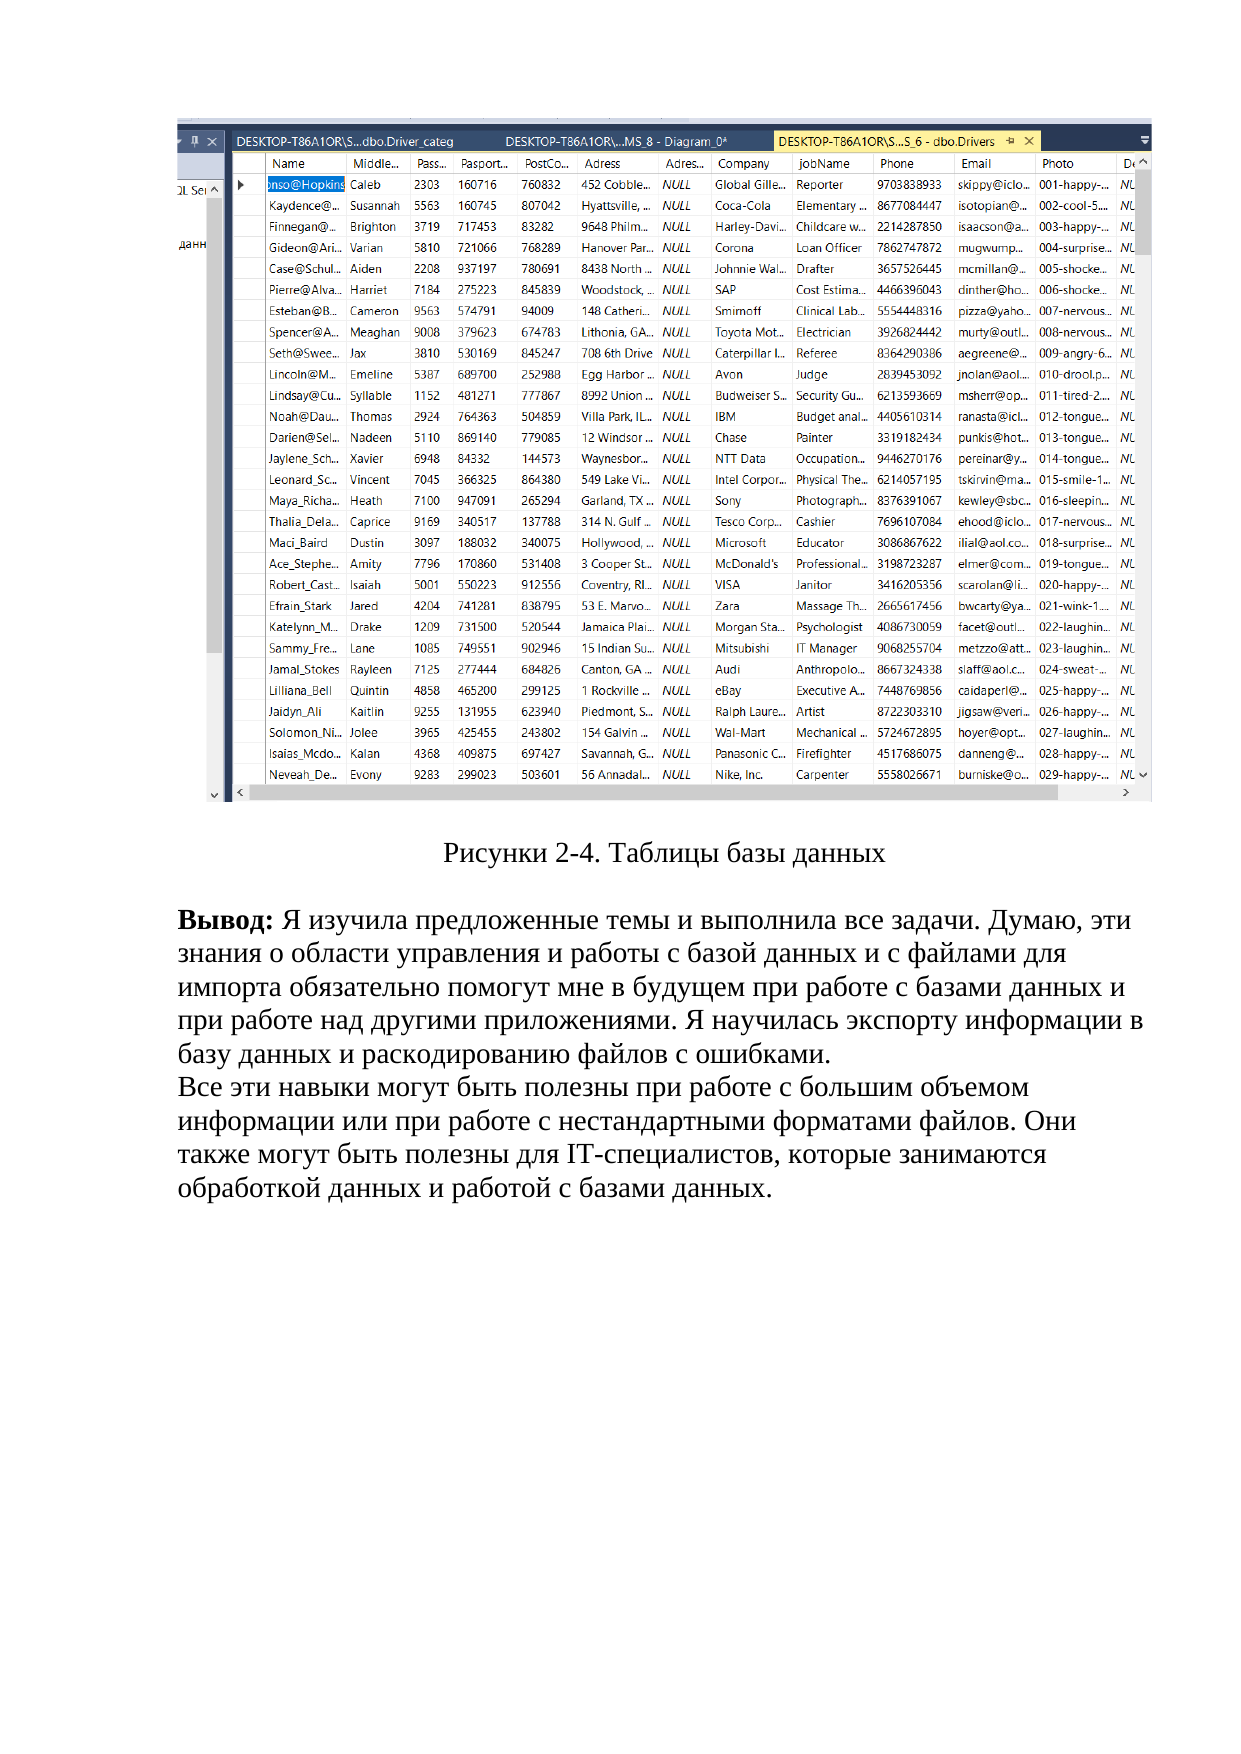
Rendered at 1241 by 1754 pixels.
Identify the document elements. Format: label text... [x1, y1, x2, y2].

text Вывод: Я изучила предложенные темы и выполнила все задачи. Думаю, эти знания о области управления и работы с базой данных и с файлами для импорта обязательно помогут мне в будущем при работе с базами данных и при работе над другими приложениями. Я научилась экспорту информации в базу данных и раскодированию файлов с ошибками. [177, 902, 1152, 1069]
picture [177, 118, 1152, 802]
text Рисунки 2-4. Таблицы базы данных [177, 835, 1152, 868]
text Все эти навыки могут быть полезны при работе с большим объемом информации или при работе с нестандартными форматами файлов. Они также могут быть полезны для IT-специалистов, которые занимаются обработкой данных и работой с базами данных. [177, 1069, 1152, 1204]
